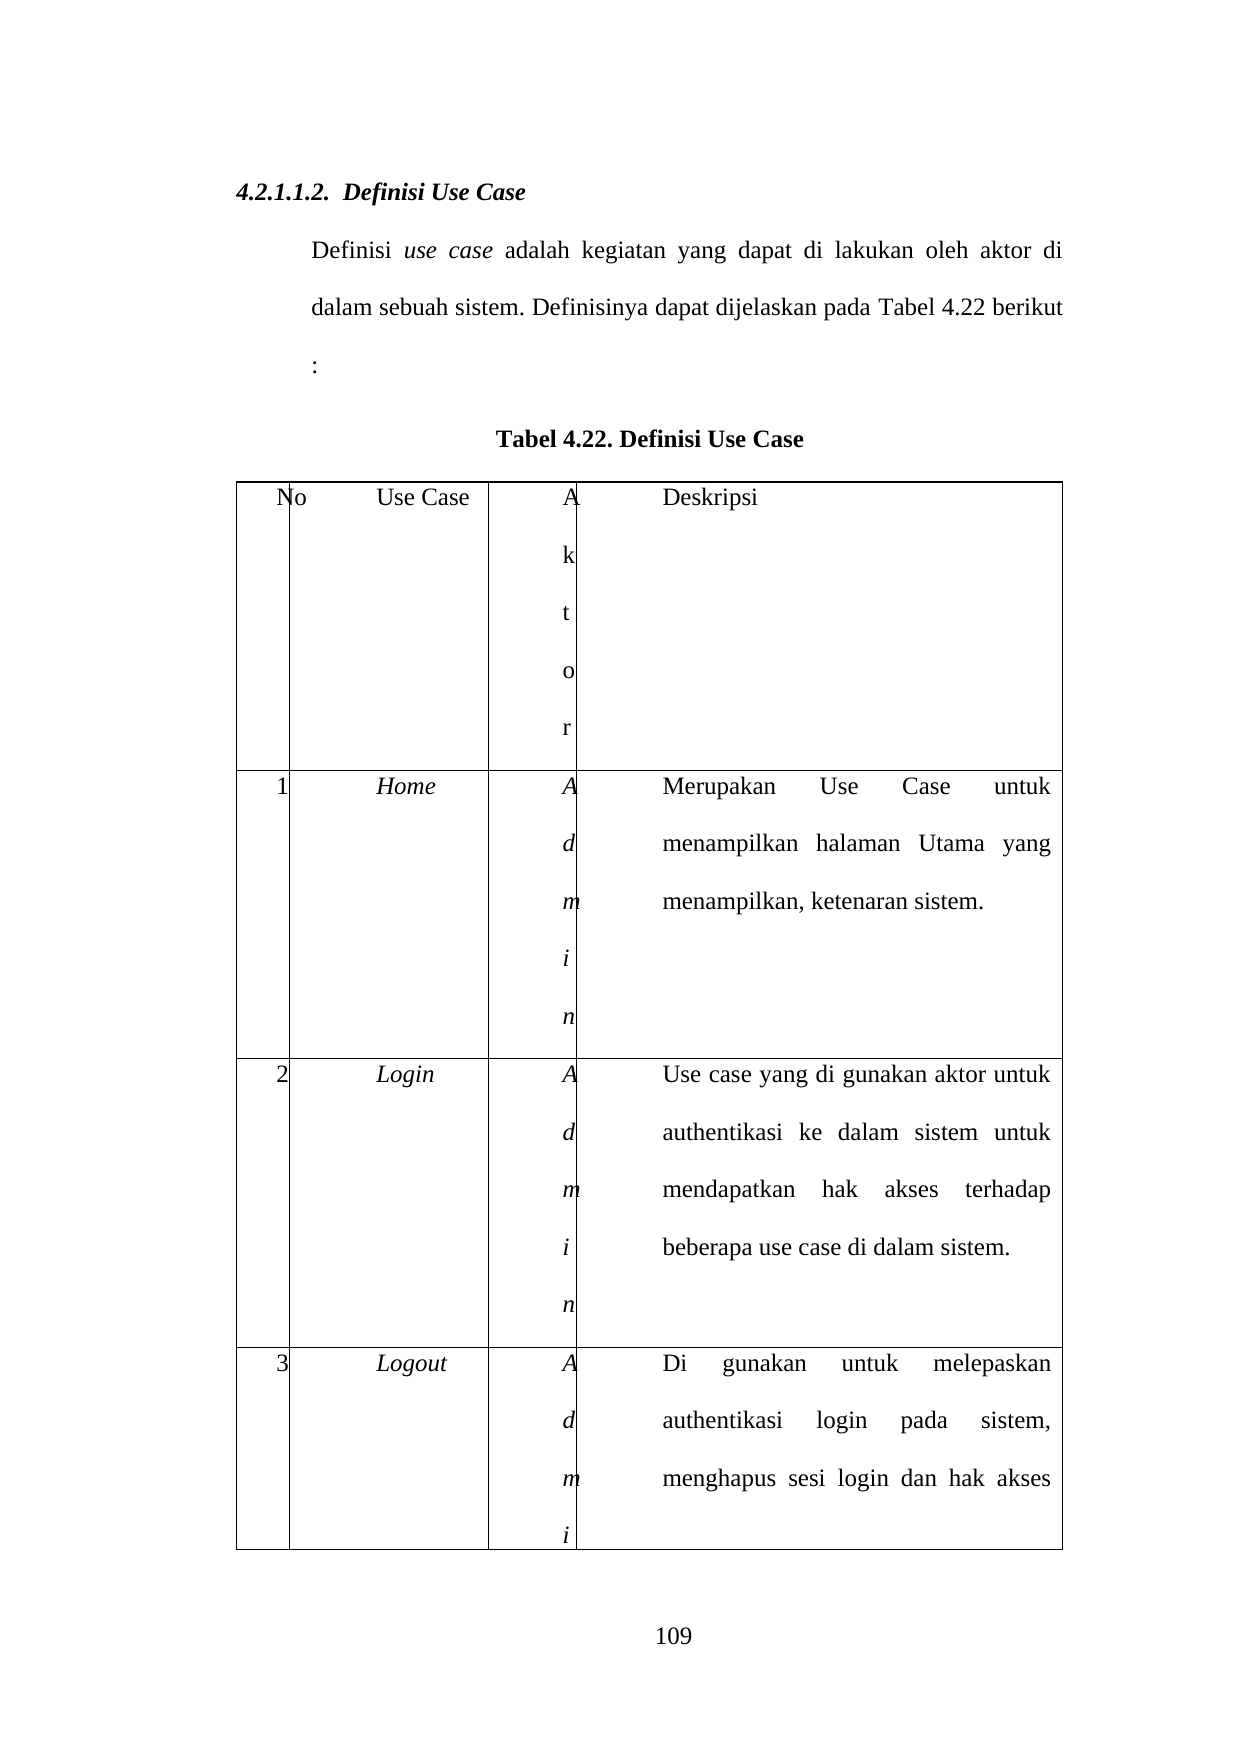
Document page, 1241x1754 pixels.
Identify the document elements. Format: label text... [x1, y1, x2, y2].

table_cell Admin [489, 1059, 576, 1347]
table_cell Admin [489, 1348, 576, 1549]
table_cell Logout [290, 1348, 488, 1549]
table_header Aktor [489, 483, 576, 770]
table_cell Login [290, 1059, 488, 1347]
table_header Deskripsi [577, 483, 1062, 770]
table_header No [237, 483, 289, 770]
table_cell 3 [237, 1348, 289, 1549]
table_cell 2 [237, 1059, 289, 1347]
table_header Use Case [290, 483, 488, 770]
table_cell 1 [237, 771, 289, 1058]
subtitle Definisi Use Case [236, 177, 1063, 206]
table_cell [577, 1348, 1062, 1549]
table_cell Admin [489, 771, 576, 1058]
table_cell Use case yang di gunakan aktor untuk authentikasi ke dalam sistem untuk mendapatkan hak akses terhadap beberapa use case di dalam sistem. [577, 1059, 1062, 1347]
table_cell Merupakan Use Case untuk menampilkan halaman Utama yang menampilkan, ketenaran sistem. [577, 771, 1062, 1058]
table_cell Home [290, 771, 488, 1058]
